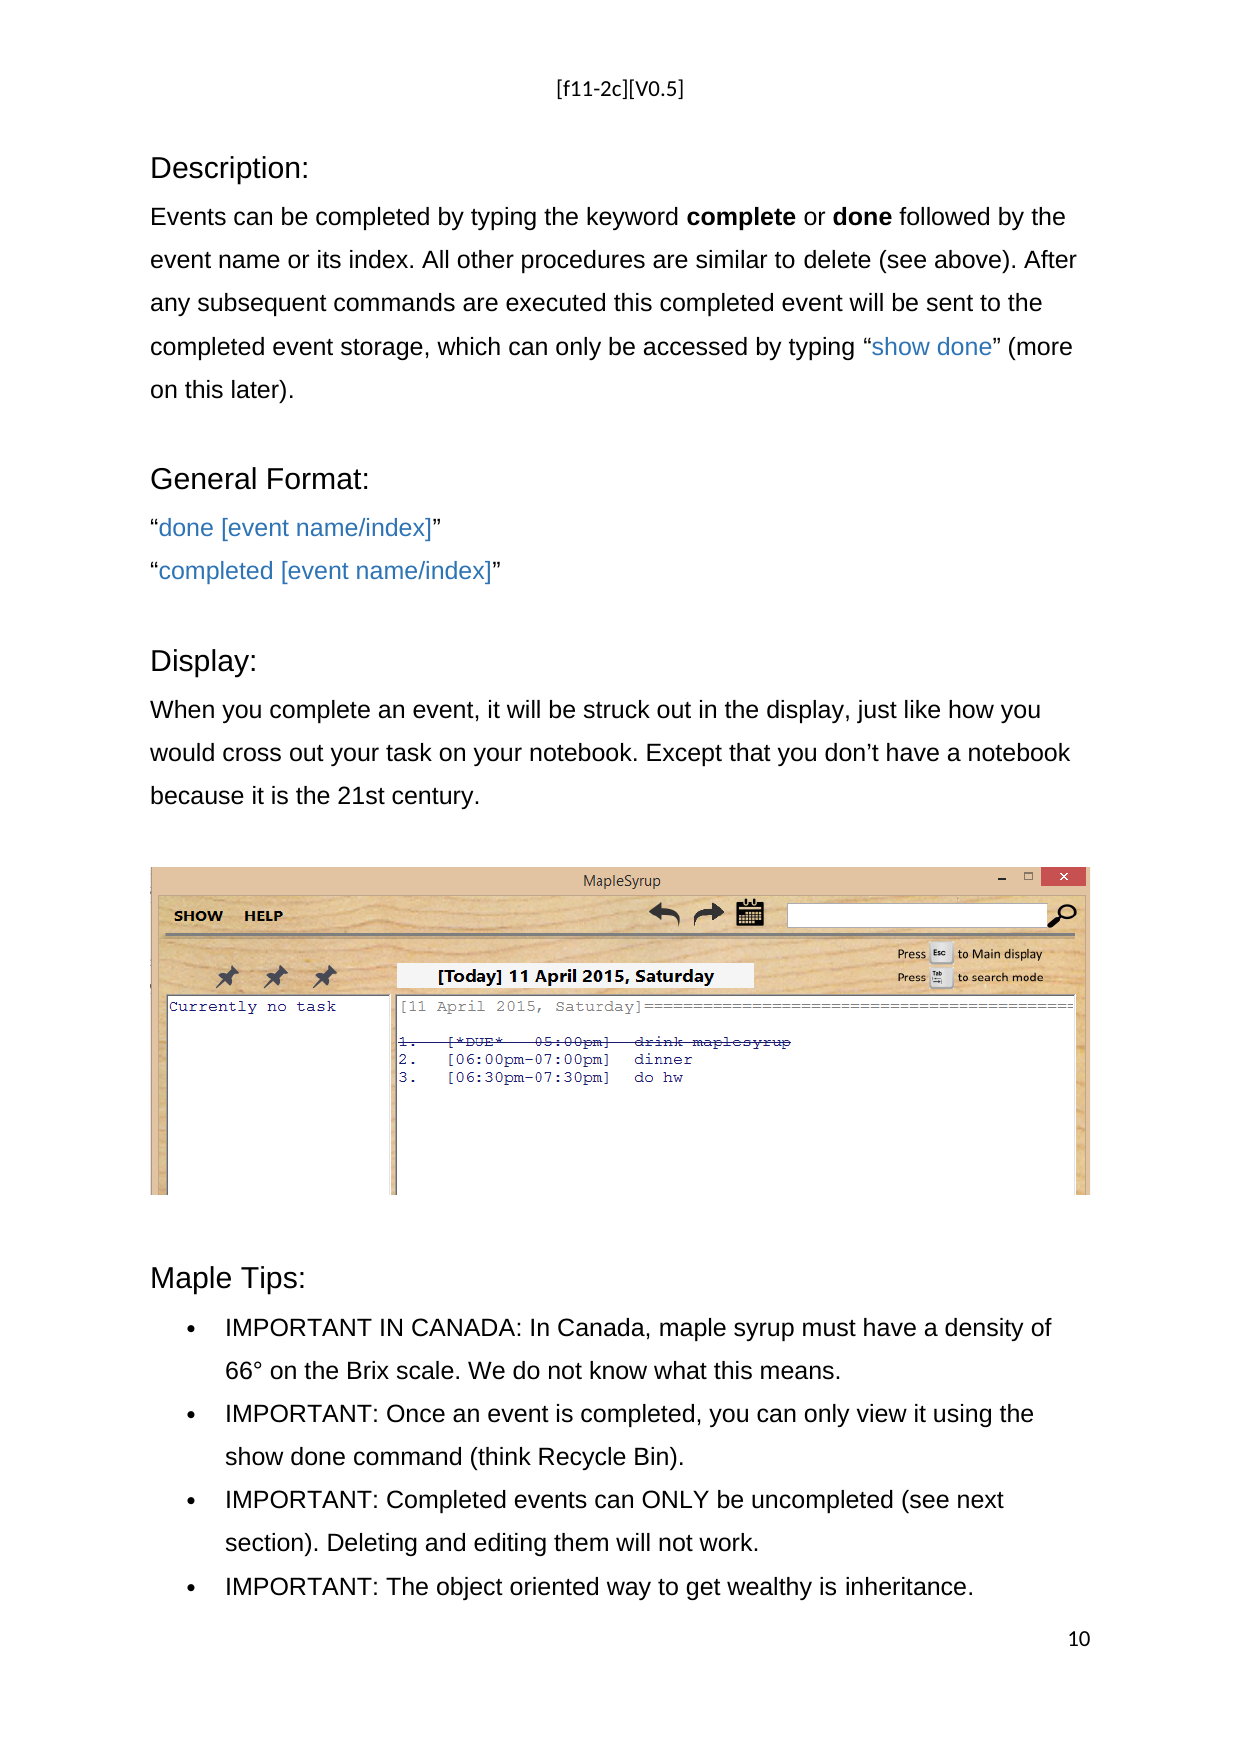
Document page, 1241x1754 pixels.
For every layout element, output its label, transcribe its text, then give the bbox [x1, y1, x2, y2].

text Display: [150, 642, 1090, 677]
text Description: [150, 150, 1090, 185]
text “completed [event name/index]” [150, 556, 1090, 585]
list IMPORTANT: Once an event is completed, you can only view it using the show done command (think Recycle Bin). [187, 1399, 1090, 1471]
list IMPORTANT: Completed events can ONLY be uncompleted (see next section). Deleting and editing them will not work. [187, 1485, 1090, 1557]
list IMPORTANT: The object oriented way to get wealthy is inheritance. [187, 1571, 1090, 1600]
text General Format: [150, 461, 1090, 496]
text Maple Tips: [150, 1261, 1090, 1295]
text When you complete an event, it will be struck out in the display, just like how you would cross out your task on your notebook. Except that you don’t have a notebook because it is the 21st century. [150, 695, 1090, 810]
text “done [event name/index]” [150, 513, 1090, 542]
picture [150, 867, 1091, 1195]
text Events can be completed by typing the keyword complete or done followed by the event name or its index. All other procedures are similar to delete (see above). After any subsequent commands are executed this completed event will be sent to the completed event storage, which can only be accessed by typing “show done” (more on this later). [150, 202, 1090, 403]
list IMPORTANT IN CANADA: In Canada, maple syrup must have a density of 66° on the Brix scale. We do not know what this means. [187, 1313, 1090, 1384]
